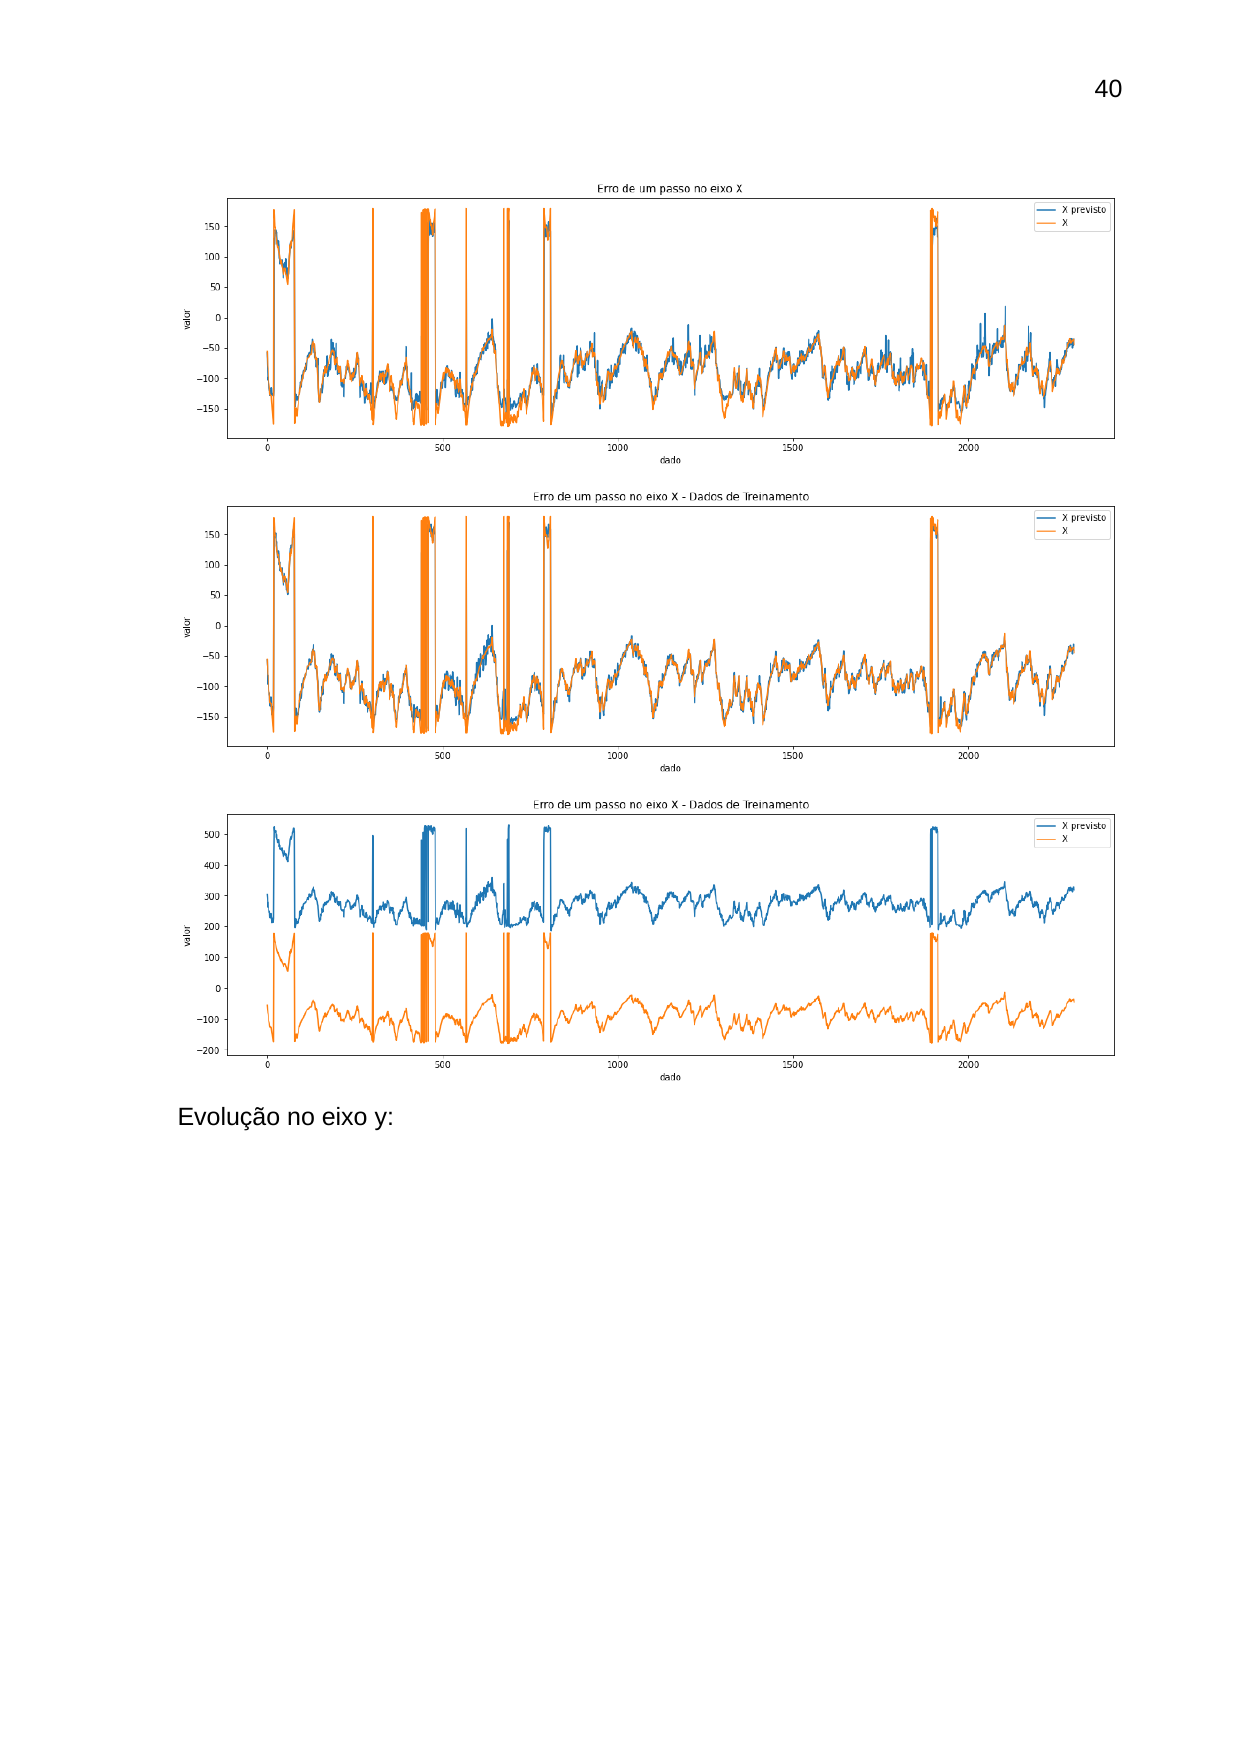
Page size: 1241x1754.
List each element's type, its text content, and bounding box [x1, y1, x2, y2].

picture [177, 485, 1120, 779]
picture [177, 177, 1120, 471]
text Evolução no eixo y: [177, 1102, 1122, 1130]
picture [177, 793, 1120, 1088]
